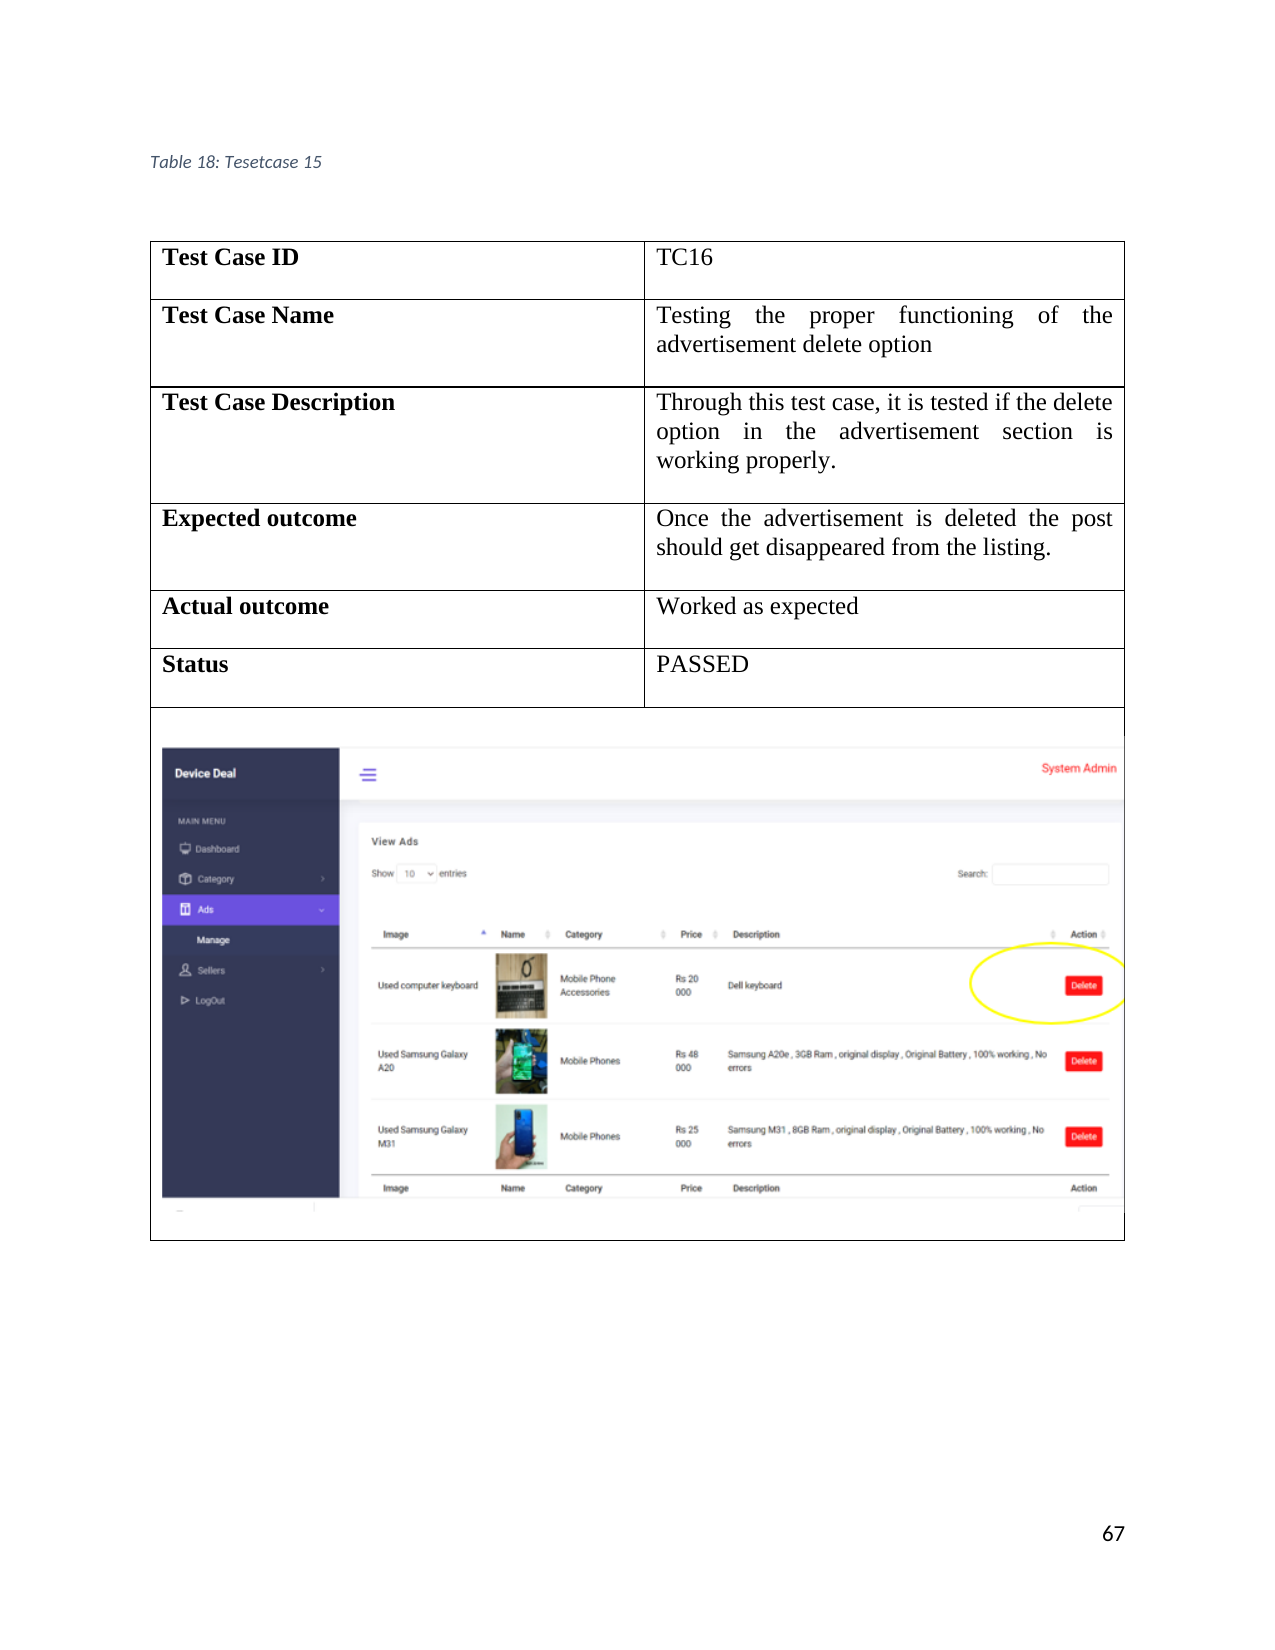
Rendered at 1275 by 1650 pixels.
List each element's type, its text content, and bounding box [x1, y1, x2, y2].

table_cell Worked as expected [645, 591, 1124, 648]
table_cell [151, 708, 1124, 1240]
picture [161, 736, 1125, 1213]
table_cell Testing the proper functioning of the advertisement delete option [645, 300, 1124, 386]
table_cell Through this test case, it is tested if the delete option in the advertisement section is working properly. [645, 388, 1124, 502]
table_cell Test Case Description [151, 388, 644, 502]
table_cell Once the advertisement is deleted the post should get disappeared from the listing. [645, 504, 1124, 590]
table_cell Actual outcome [151, 591, 644, 648]
table_cell Expected outcome [151, 504, 644, 590]
table_cell Test Case Name [151, 300, 644, 386]
text Table 18: Tesetcase 15 [150, 150, 1125, 173]
table_cell Status [151, 649, 644, 707]
table_header Test Case ID [151, 242, 644, 299]
table_header TC16 [645, 242, 1124, 299]
table_cell PASSED [645, 649, 1124, 707]
